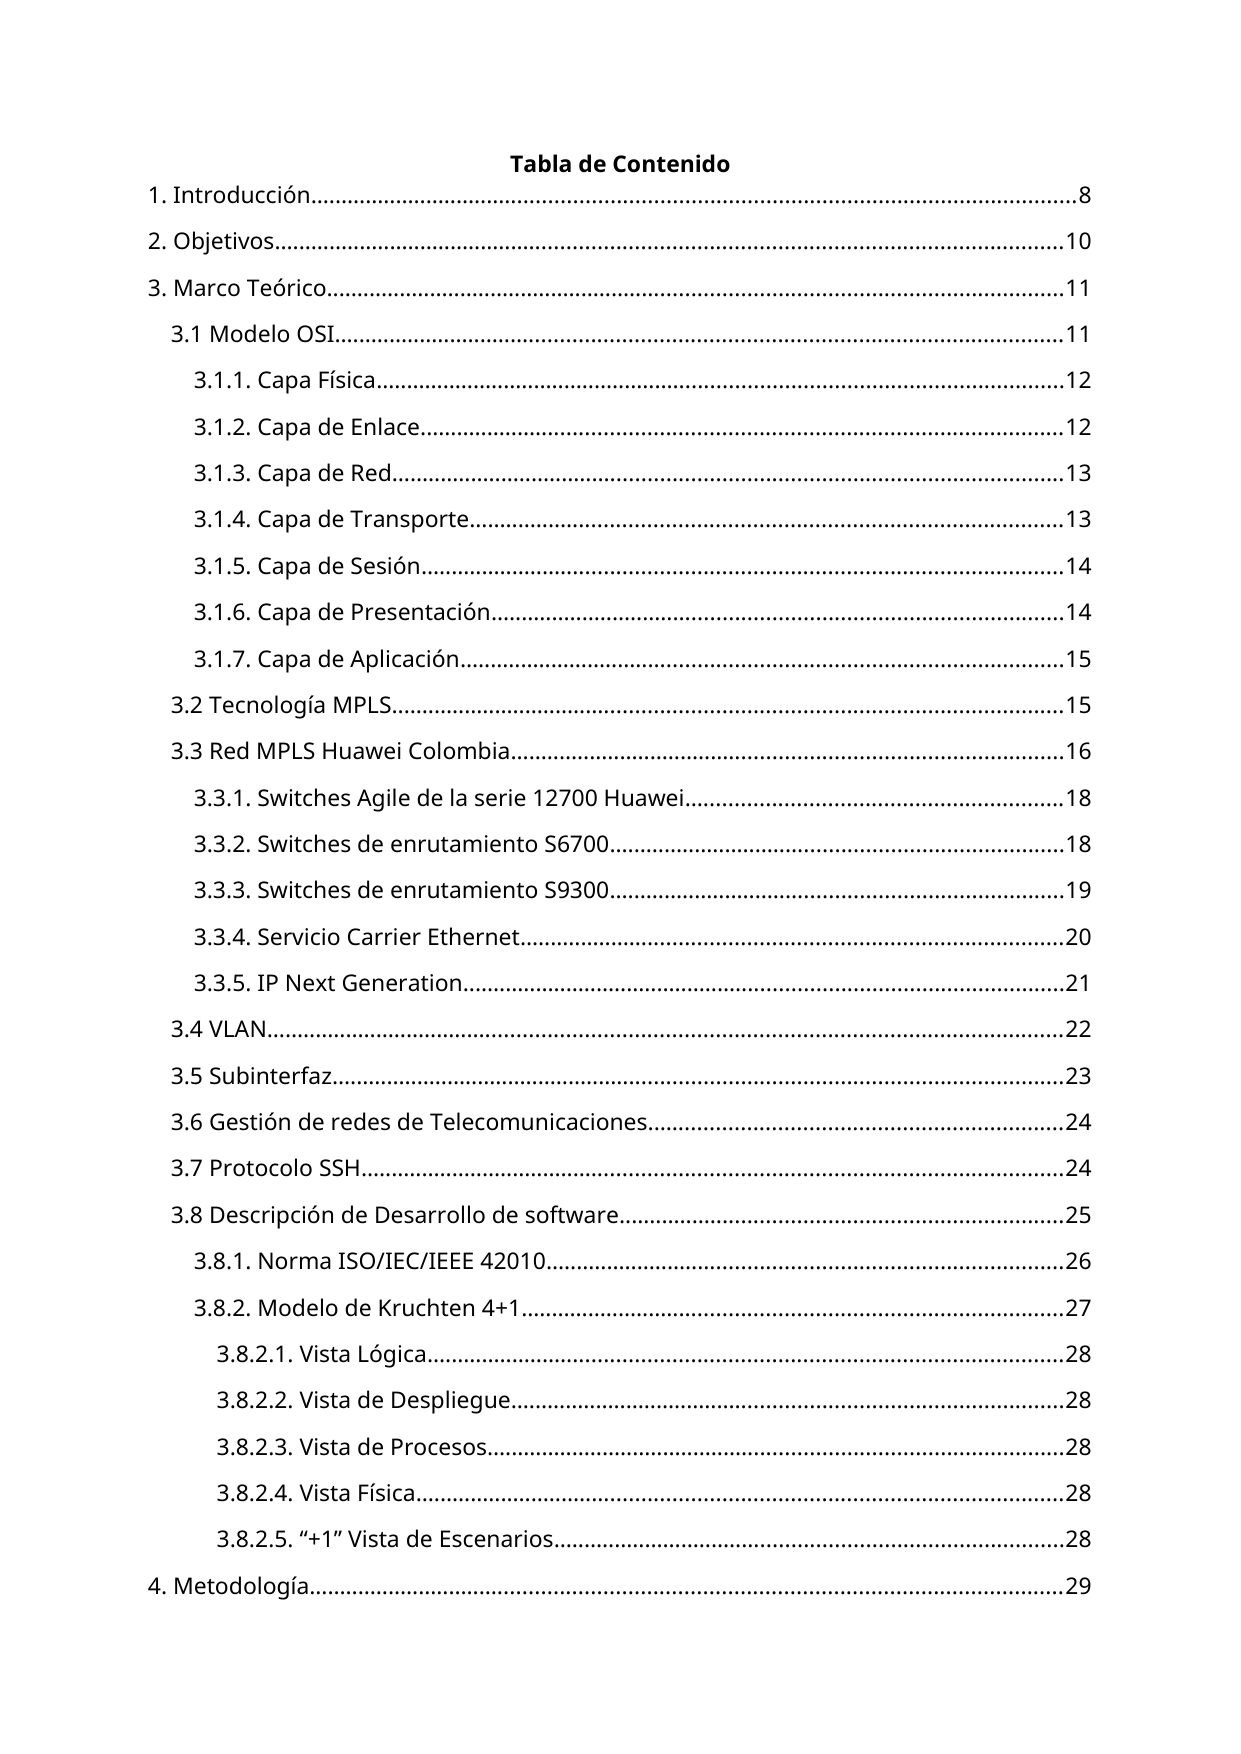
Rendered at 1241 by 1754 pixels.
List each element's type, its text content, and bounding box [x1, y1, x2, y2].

text 3.8.2.4. Vista Física 28 [216, 1477, 1092, 1508]
text 2. Objetivos 10 [148, 225, 1092, 257]
text 4. Metodología 29 [148, 1569, 1092, 1601]
text 3.2 Tecnología MPLS 15 [171, 689, 1092, 720]
text 3.6 Gestión de redes de Telecomunicaciones 24 [171, 1106, 1092, 1137]
text 1. Introducción 8 [148, 179, 1092, 210]
text 3.4 VLAN 22 [171, 1013, 1092, 1044]
text 3.8.2.1. Vista Lógica 28 [216, 1338, 1092, 1369]
text 3.1 Modelo OSI 11 [171, 318, 1092, 349]
text 3.8.1. Norma ISO/IEC/IEEE 42010 26 [193, 1245, 1092, 1276]
list Tabla de Contenido [148, 148, 1092, 179]
text 3.8.2.2. Vista de Despliegue 28 [216, 1384, 1092, 1415]
text 3.1.3. Capa de Red 13 [193, 457, 1092, 488]
text 3. Marco Teórico 11 [148, 272, 1092, 303]
text 3.3.1. Switches Agile de la serie 12700 Huawei 18 [193, 782, 1092, 813]
text 3.8 Descripción de Desarrollo de software 25 [171, 1199, 1092, 1230]
text 3.8.2. Modelo de Kruchten 4+1 27 [193, 1291, 1092, 1323]
text 3.3.5. IP Next Generation 21 [193, 967, 1092, 998]
text 3.1.1. Capa Física 12 [193, 364, 1092, 396]
text 3.5 Subinterfaz 23 [171, 1060, 1092, 1091]
text 3.1.5. Capa de Sesión 14 [193, 550, 1092, 581]
text 3.1.2. Capa de Enlace 12 [193, 411, 1092, 442]
text 3.1.7. Capa de Aplicación 15 [193, 642, 1092, 674]
text 3.8.2.5. “+1” Vista de Escenarios 28 [216, 1523, 1092, 1554]
text 3.3.4. Servicio Carrier Ethernet 20 [193, 921, 1092, 952]
text 3.8.2.3. Vista de Procesos 28 [216, 1431, 1092, 1462]
text 3.3.3. Switches de enrutamiento S9300 19 [193, 874, 1092, 906]
text 3.1.6. Capa de Presentación 14 [193, 596, 1092, 627]
text 3.3 Red MPLS Huawei Colombia 16 [171, 735, 1092, 766]
text 3.7 Protocolo SSH 24 [171, 1152, 1092, 1184]
text 3.3.2. Switches de enrutamiento S6700 18 [193, 828, 1092, 859]
text 3.1.4. Capa de Transporte 13 [193, 503, 1092, 535]
